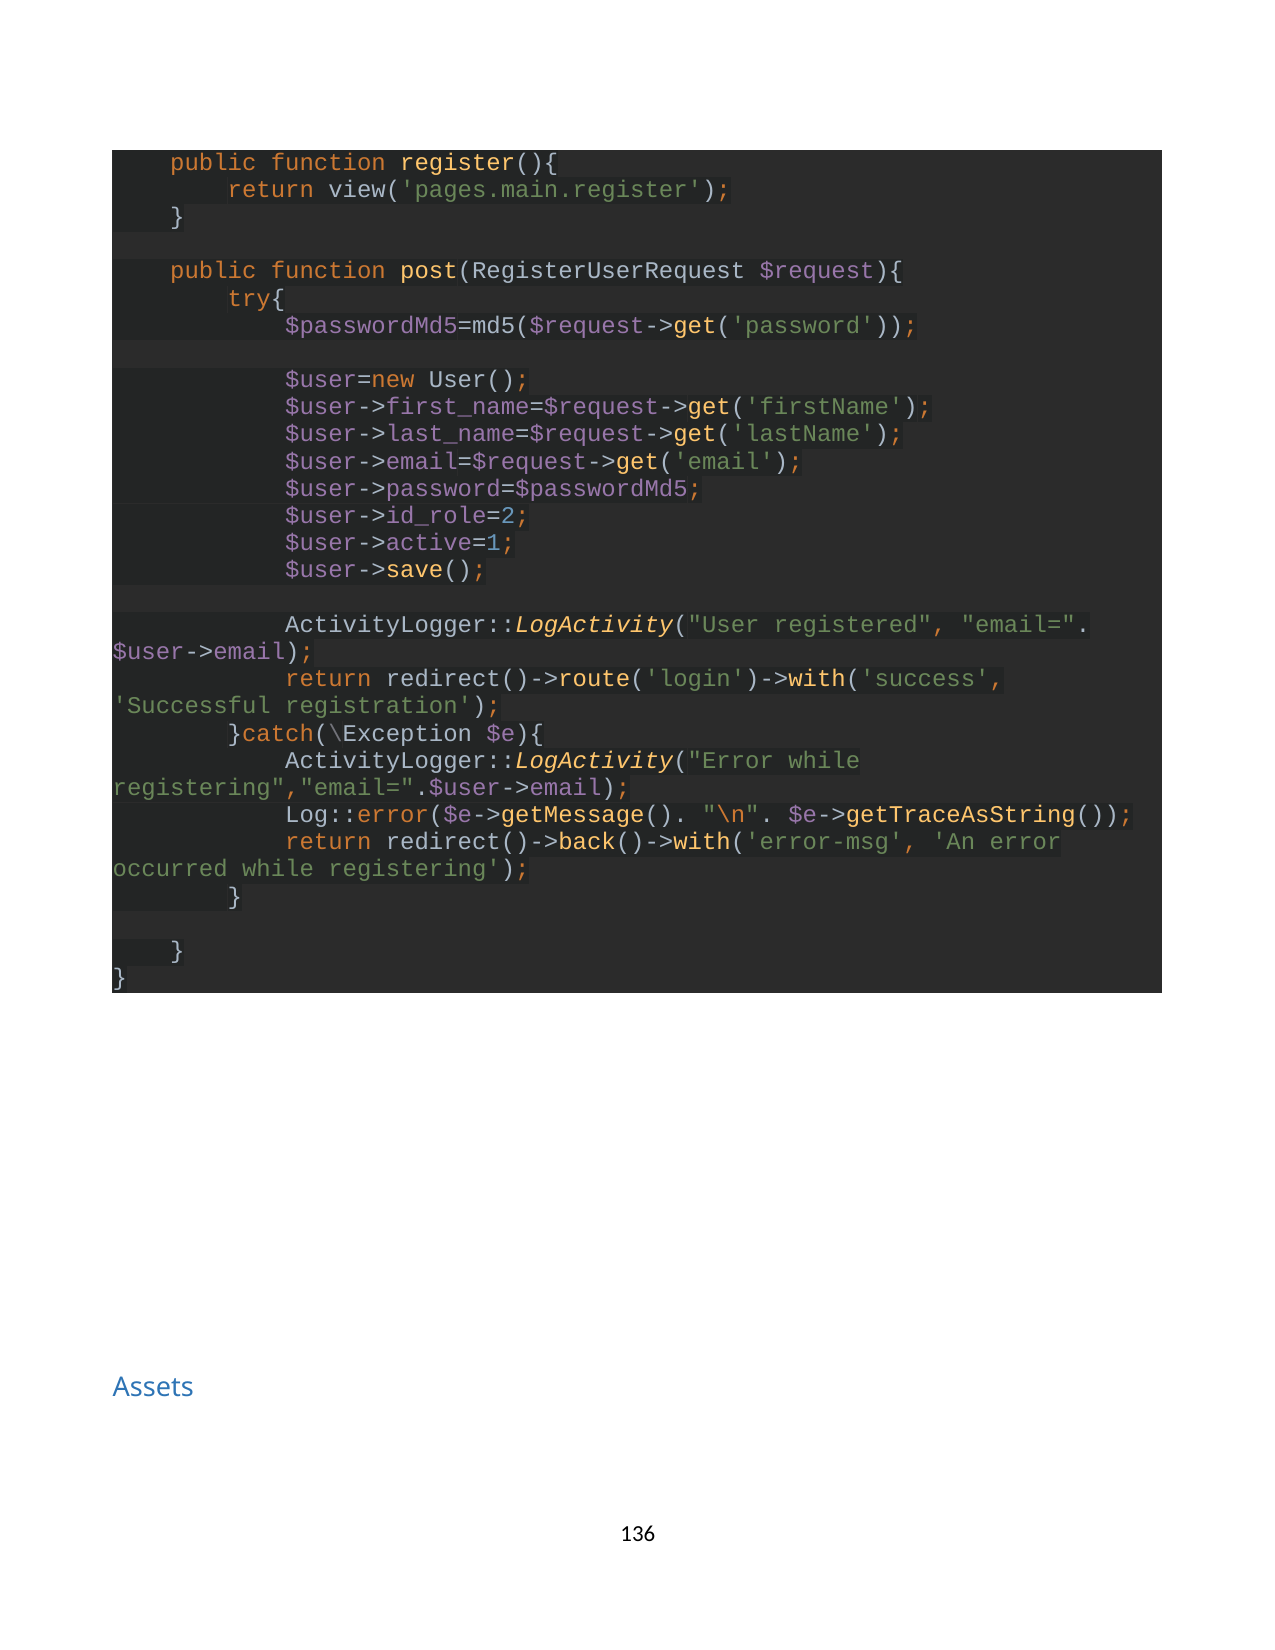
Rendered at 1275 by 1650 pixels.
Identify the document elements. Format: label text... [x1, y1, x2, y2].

subtitle Assets [112, 1368, 1162, 1405]
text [112, 150, 1162, 993]
